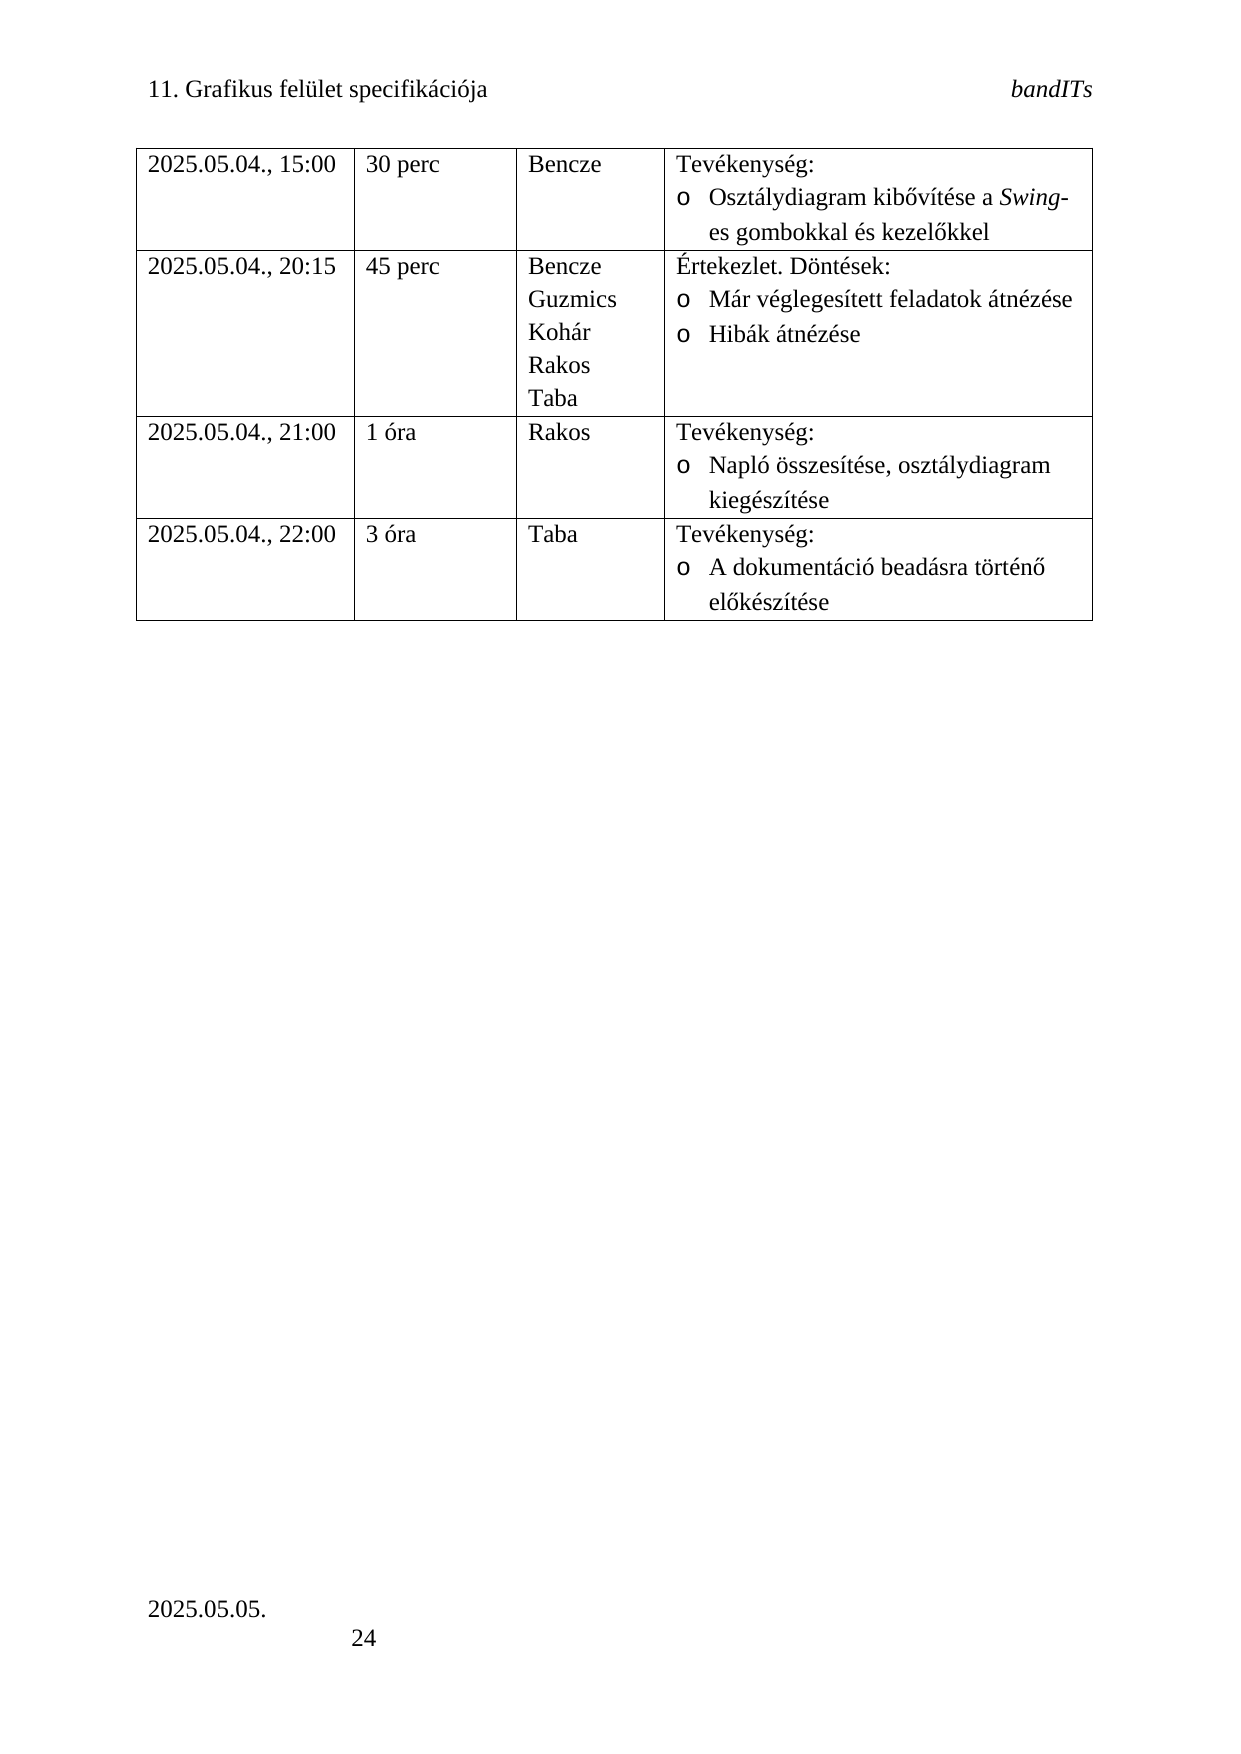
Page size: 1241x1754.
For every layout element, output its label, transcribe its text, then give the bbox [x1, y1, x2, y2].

table_cell Taba [517, 519, 664, 620]
table_cell Tevékenység: Osztálydiagram kibővítése a Swing-es gombokkal és kezelőkkel [665, 149, 1092, 250]
table_cell 45 perc [355, 251, 516, 416]
table_cell 2025.05.04., 22:00 [137, 519, 354, 620]
table_cell 2025.05.04., 15:00 [137, 149, 354, 250]
table_cell Tevékenység: A dokumentáció beadásra történő előkészítése [665, 519, 1092, 620]
table_cell 2025.05.04., 20:15 [137, 251, 354, 416]
table_cell Bencze Guzmics Kohár Rakos Taba [517, 251, 664, 416]
table_cell Bencze [517, 149, 664, 250]
table_cell 3 óra [355, 519, 516, 620]
table_cell Rakos [517, 417, 664, 518]
table_cell 1 óra [355, 417, 516, 518]
table_cell Értekezlet. Döntések: Már véglegesített feladatok átnézése Hibák átnézése [665, 251, 1092, 416]
table_cell 30 perc [355, 149, 516, 250]
table_cell Tevékenység: Napló összesítése, osztálydiagram kiegészítése [665, 417, 1092, 518]
table_cell 2025.05.04., 21:00 [137, 417, 354, 518]
